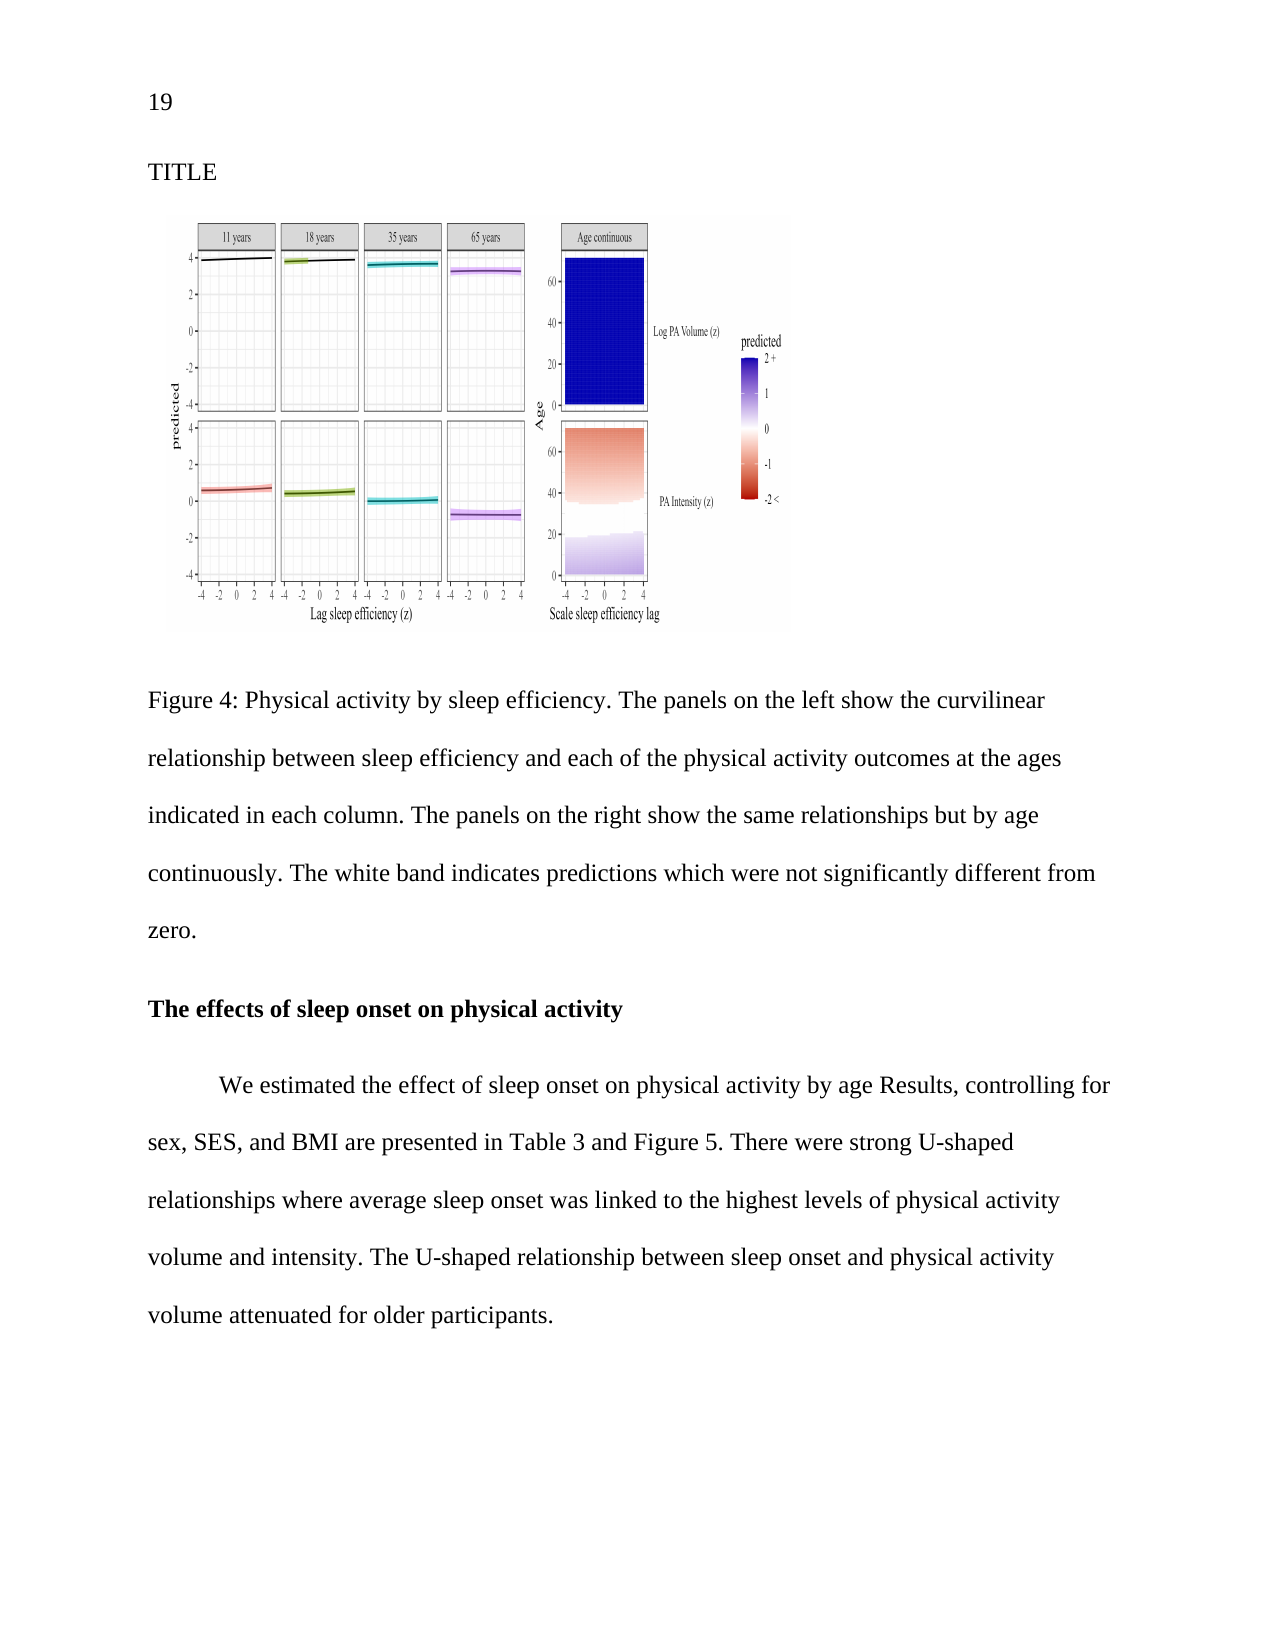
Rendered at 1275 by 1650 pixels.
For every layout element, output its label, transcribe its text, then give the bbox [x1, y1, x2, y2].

picture [166, 215, 792, 632]
text We estimated the effect of sleep onset on physical activity by age Results, controlling for sex, SES, and BMI are presented in Table 3 and Figure 5. There were strong U-shaped relationships where average sleep onset was linked to the highest levels of physical activity volume and intensity. The U-shaped relationship between sleep onset and physical activity volume attenuated for older participants. [148, 1070, 1127, 1329]
text Figure 4: Physical activity by sleep efficiency. The panels on the left show the curvilinear relationship between sleep efficiency and each of the physical activity outcomes at the ages indicated in each column. The panels on the right show the same relationships but by age continuously. The white band indicates predictions which were not significantly different from zero. [148, 685, 1127, 944]
subtitle The effects of sleep onset on physical activity [148, 994, 1127, 1022]
